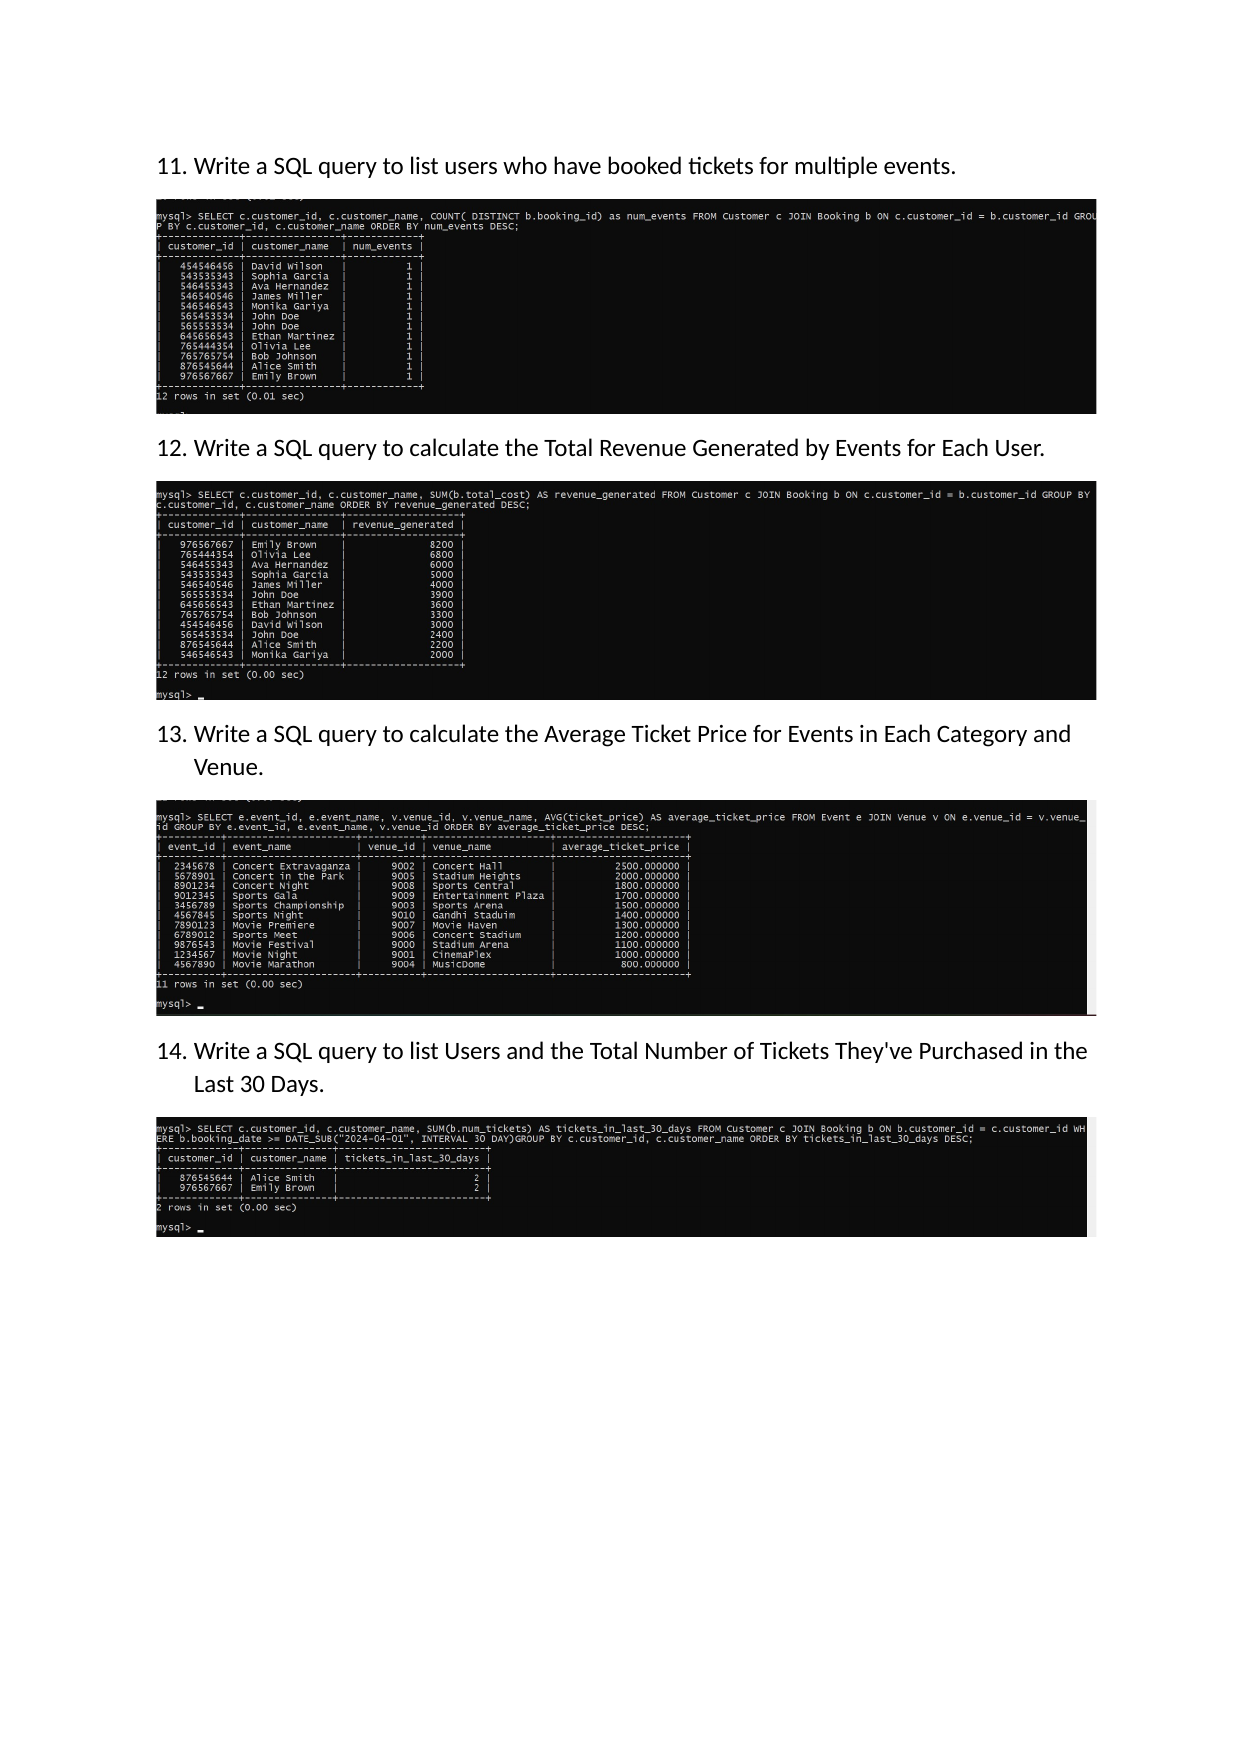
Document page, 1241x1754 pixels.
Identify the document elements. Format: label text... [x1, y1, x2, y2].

list Write a SQL query to list users who have booked tickets for multiple events. [156, 150, 1090, 181]
picture [156, 481, 1097, 700]
picture [156, 1117, 1097, 1237]
list Write a SQL query to calculate the Average Ticket Price for Events in Each Category and Venue. [156, 718, 1090, 782]
list Write a SQL query to calculate the Total Revenue Generated by Events for Each User. [156, 432, 1090, 463]
list Write a SQL query to list Users and the Total Number of Tickets They've Purchased in the Last 30 Days. [156, 1035, 1090, 1098]
picture [156, 800, 1097, 1016]
picture [156, 199, 1097, 414]
